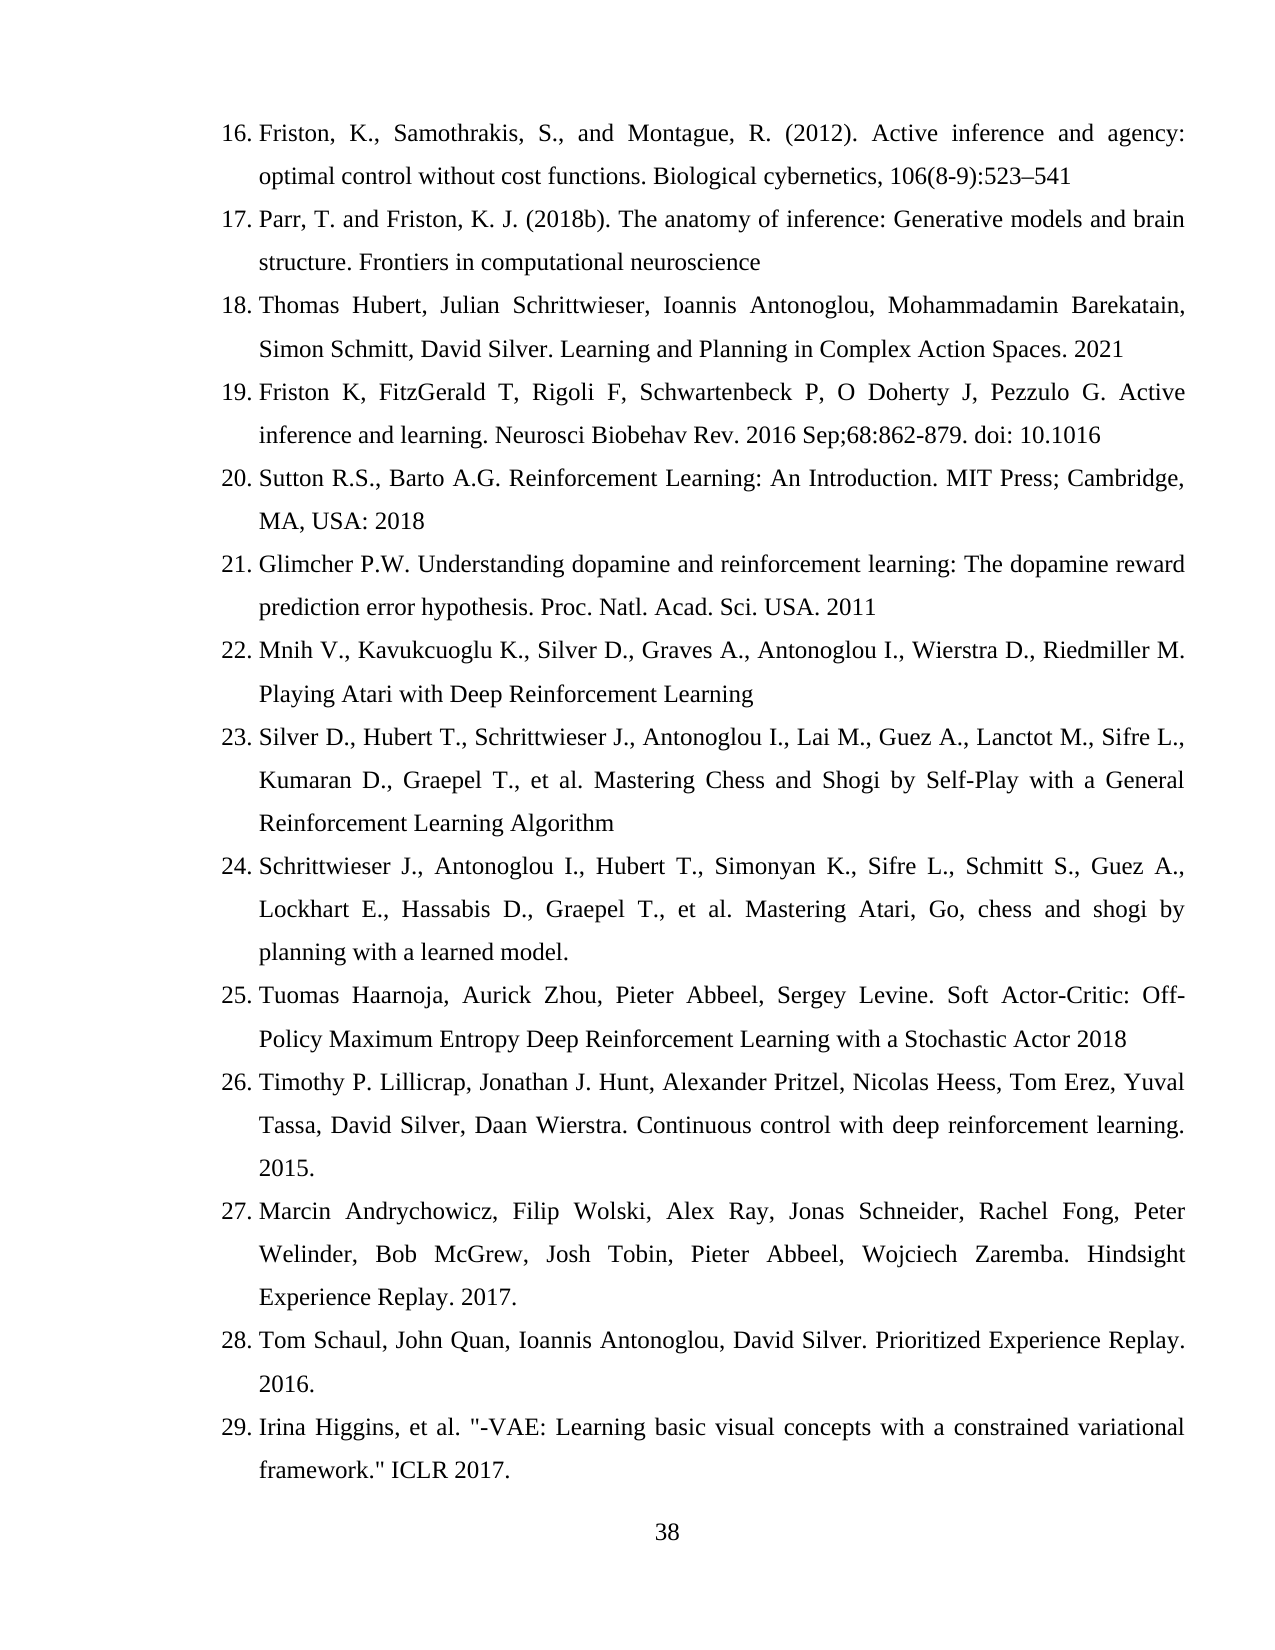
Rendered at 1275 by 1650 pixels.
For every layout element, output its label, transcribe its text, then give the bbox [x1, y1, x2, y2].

list Friston, K., Samothrakis, S., and Montague, R. (2012). Active inference and agency: optimal control without cost functions. Biological cybernetics, 106(8-9):523–541 [221, 118, 1186, 190]
list Marcin Andrychowicz, Filip Wolski, Alex Ray, Jonas Schneider, Rachel Fong, Peter Welinder, Bob McGrew, Josh Tobin, Pieter Abbeel, Wojciech Zaremba. Hindsight Experience Replay. 2017. [221, 1196, 1186, 1311]
list Friston K, FitzGerald T, Rigoli F, Schwartenbeck P, O Doherty J, Pezzulo G. Active inference and learning. Neurosci Biobehav Rev. 2016 Sep;68:862-879. doi: 10.1016 [221, 377, 1186, 449]
list Thomas Hubert, Julian Schrittwieser, Ioannis Antonoglou, Mohammadamin Barekatain, Simon Schmitt, David Silver. Learning and Planning in Complex Action Spaces. 2021 [221, 291, 1186, 362]
list Tuomas Haarnoja, Aurick Zhou, Pieter Abbeel, Sergey Levine. Soft Actor-Critic: Off-Policy Maximum Entropy Deep Reinforcement Learning with a Stochastic Actor 2018 [221, 981, 1186, 1052]
list Timothy P. Lillicrap, Jonathan J. Hunt, Alexander Pritzel, Nicolas Heess, Tom Erez, Yuval Tassa, David Silver, Daan Wierstra. Continuous control with deep reinforcement learning. 2015. [221, 1067, 1186, 1182]
list Tom Schaul, John Quan, Ioannis Antonoglou, David Silver. Prioritized Experience Replay. 2016. [221, 1326, 1186, 1397]
list Sutton R.S., Barto A.G. Reinforcement Learning: An Introduction. MIT Press; Cambridge, MA, USA: 2018 [221, 463, 1186, 535]
list Mnih V., Kavukcuoglu K., Silver D., Graves A., Antonoglou I., Wierstra D., Riedmiller M. Playing Atari with Deep Reinforcement Learning [221, 636, 1186, 707]
list Silver D., Hubert T., Schrittwieser J., Antonoglou I., Lai M., Guez A., Lanctot M., Sifre L., Kumaran D., Graepel T., et al. Mastering Chess and Shogi by Self-Play with a General Reinforcement Learning Algorithm [221, 722, 1186, 837]
list Schrittwieser J., Antonoglou I., Hubert T., Simonyan K., Sifre L., Schmitt S., Guez A., Lockhart E., Hassabis D., Graepel T., et al. Mastering Atari, Go, chess and shogi by planning with a learned model. [221, 851, 1186, 966]
list Irina Higgins, et al. "-VAE: Learning basic visual concepts with a constrained variational framework." ICLR 2017. [221, 1412, 1186, 1484]
list Glimcher P.W. Understanding dopamine and reinforcement learning: The dopamine reward prediction error hypothesis. Proc. Natl. Acad. Sci. USA. 2011 [221, 549, 1186, 621]
list Parr, T. and Friston, K. J. (2018b). The anatomy of inference: Generative models and brain structure. Frontiers in computational neuroscience [221, 204, 1186, 276]
